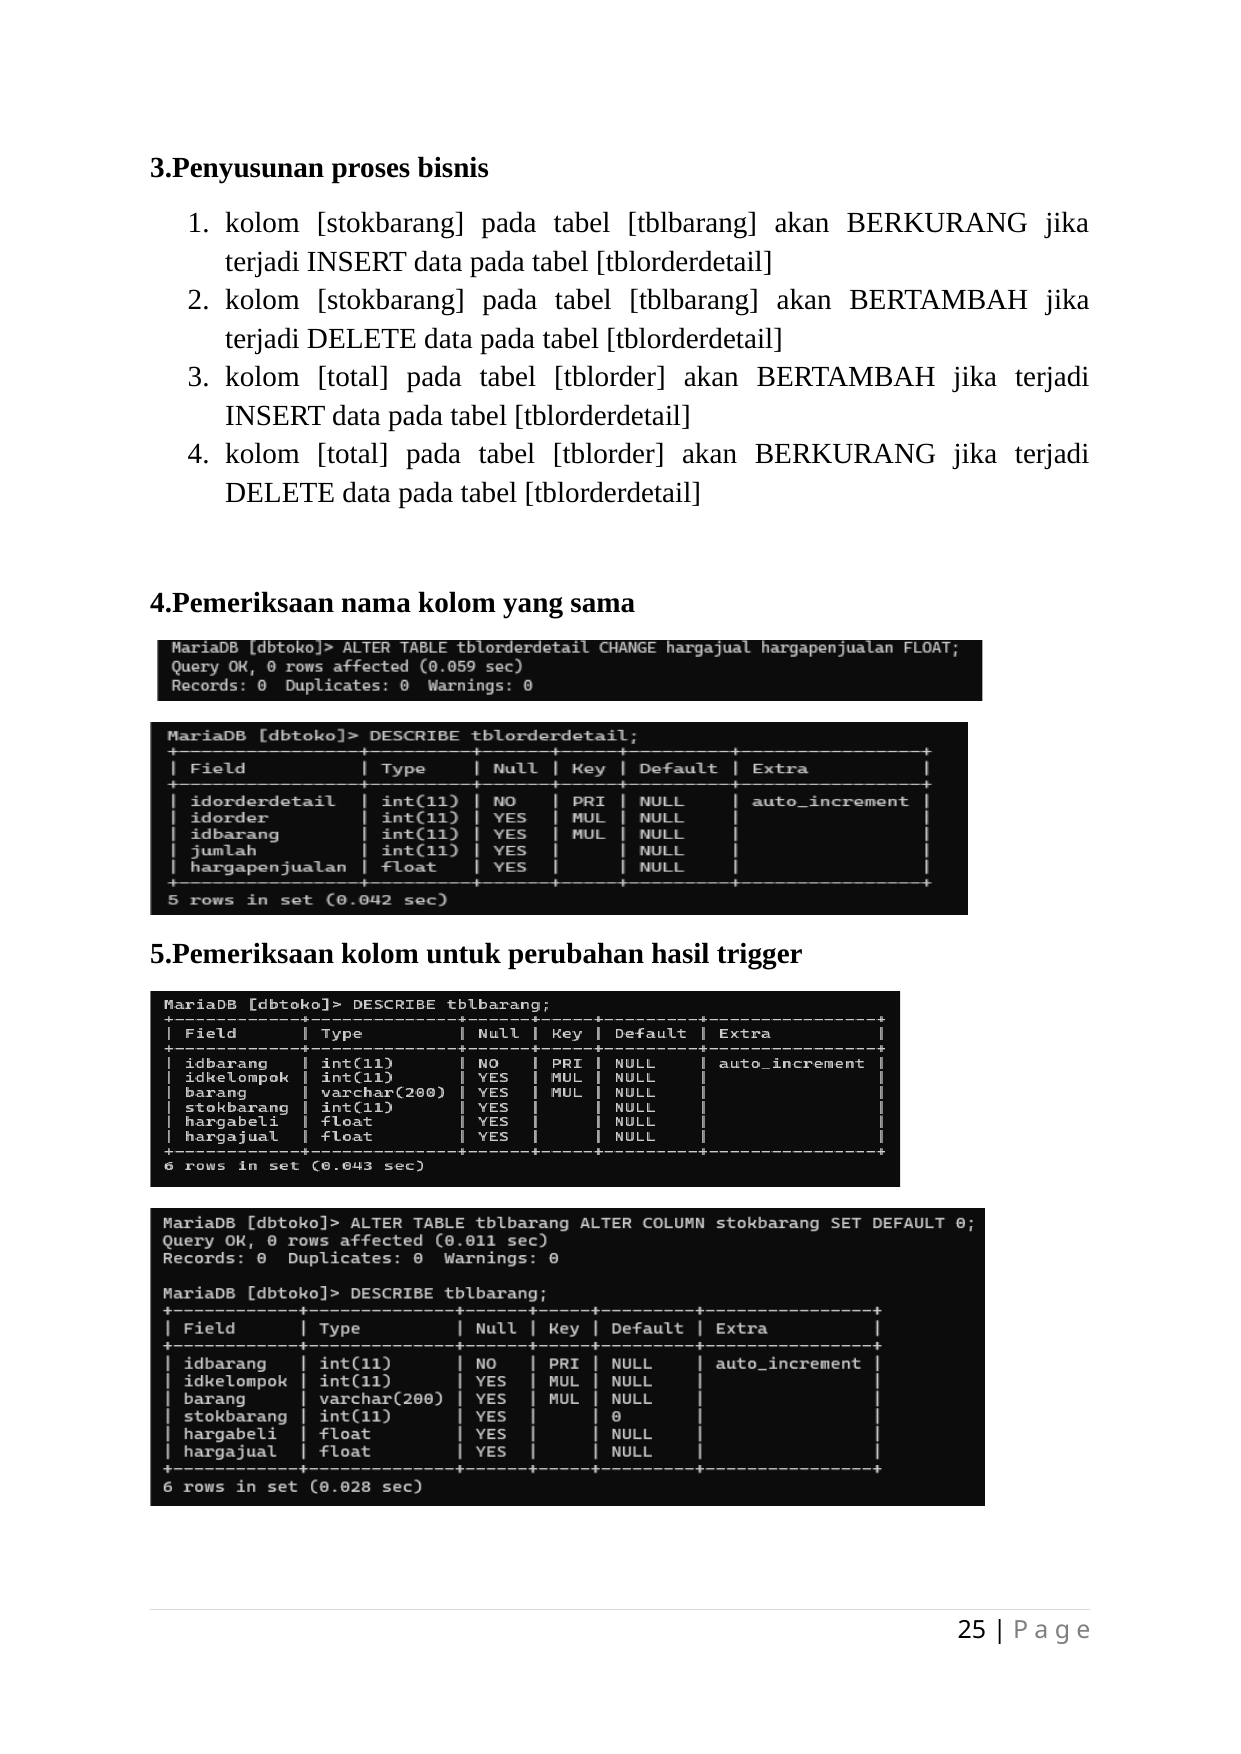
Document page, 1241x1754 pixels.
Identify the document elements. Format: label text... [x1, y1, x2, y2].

picture [150, 722, 968, 915]
picture [150, 1208, 985, 1506]
text 3.Penyusunan proses bisnis [150, 150, 1090, 183]
list kolom [stokbarang] pada tabel [tblbarang] akan BERTAMBAH jika terjadi DELETE data pada tabel [tblorderdetail] [187, 282, 1090, 354]
picture [150, 991, 901, 1187]
list kolom [total] pada tabel [tblorder] akan BERTAMBAH jika terjadi INSERT data pada tabel [tblorderdetail] [187, 359, 1090, 431]
list kolom [stokbarang] pada tabel [tblbarang] akan BERKURANG jika terjadi INSERT data pada tabel [tblorderdetail] [187, 205, 1090, 277]
text 5.Pemeriksaan kolom untuk perubahan hasil trigger [150, 937, 1090, 970]
text 4.Pemeriksaan nama kolom yang sama [150, 585, 1090, 619]
picture [157, 640, 983, 701]
list kolom [total] pada tabel [tblorder] akan BERKURANG jika terjadi DELETE data pada tabel [tblorderdetail] [187, 436, 1090, 508]
